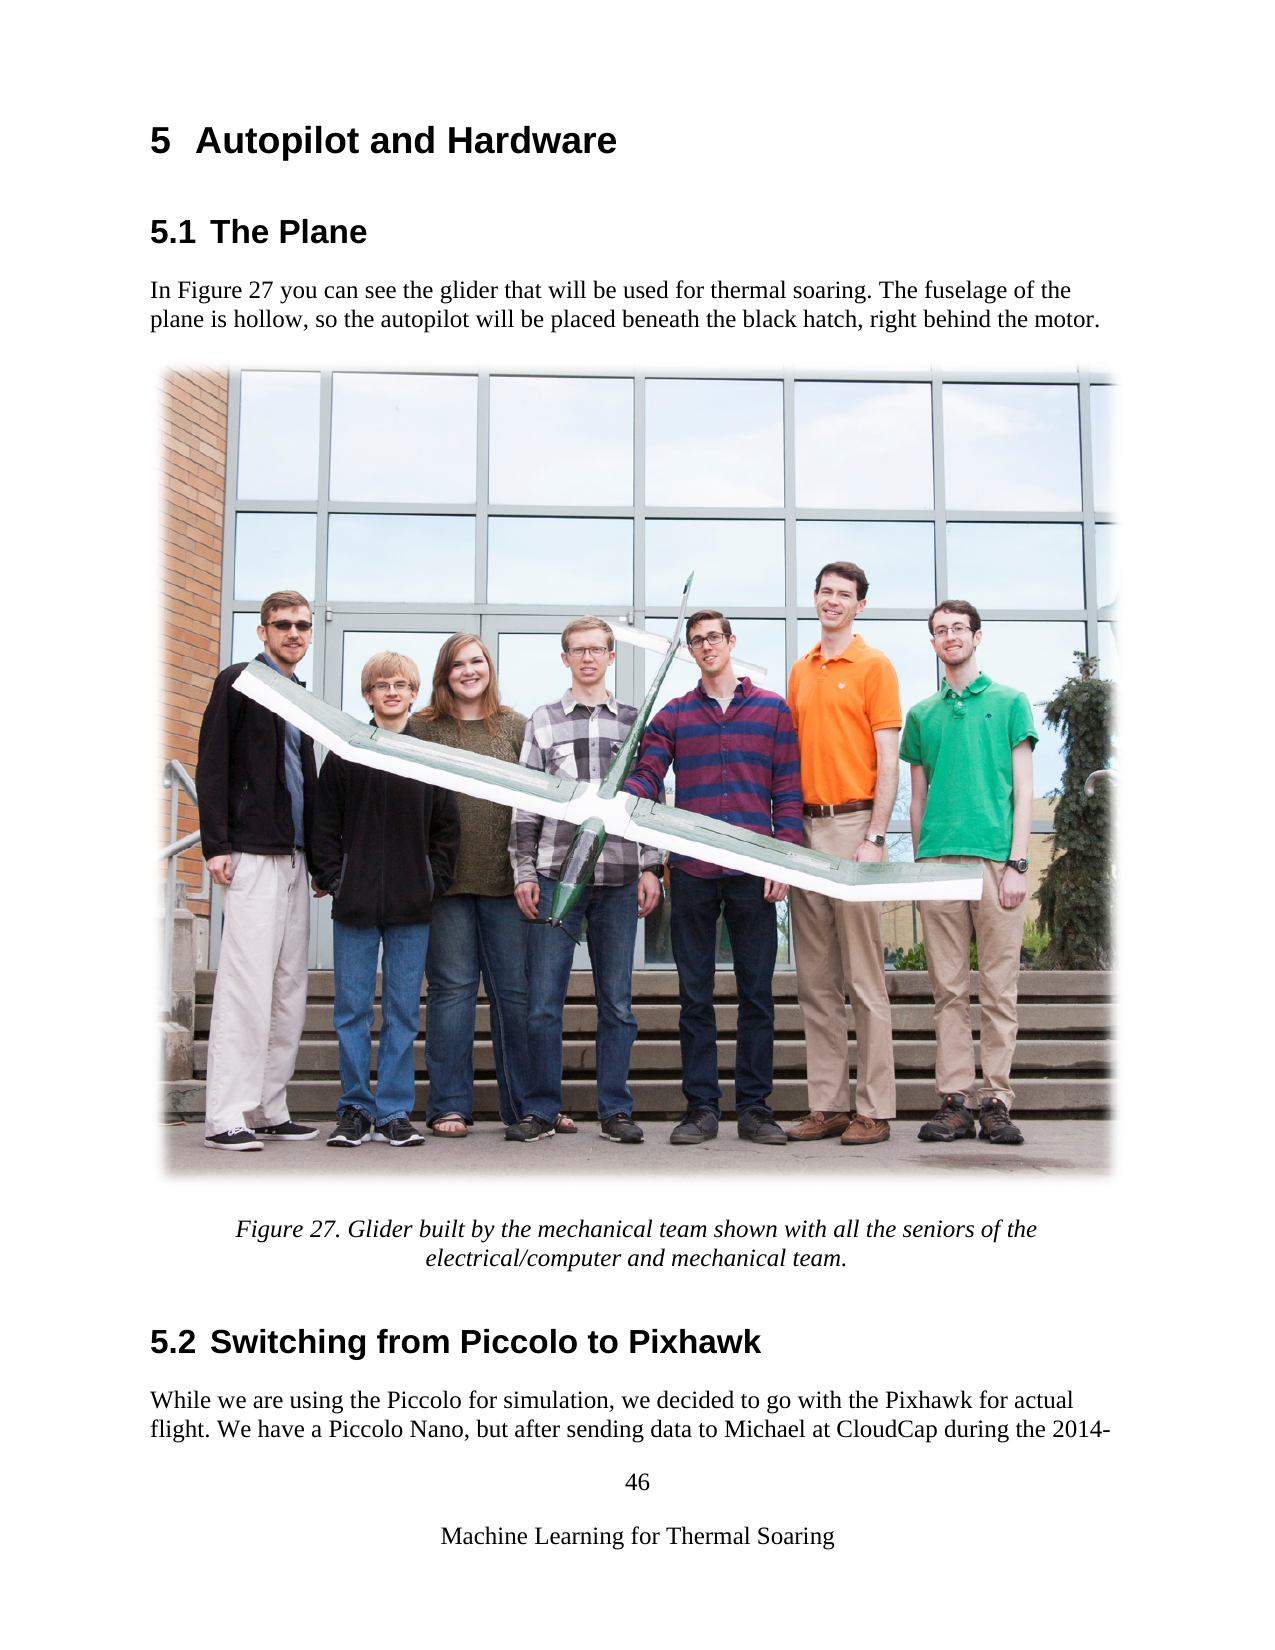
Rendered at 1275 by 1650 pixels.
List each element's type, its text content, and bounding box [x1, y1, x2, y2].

subtitle Switching from Piccolo to Pixhawk [150, 1322, 1125, 1360]
subtitle Autopilot and Hardware [150, 119, 1125, 162]
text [150, 1385, 1125, 1443]
text Figure 27. Glider built by the mechanical team shown with all the seniors of the electrical/computer and mechanical team. [150, 1214, 1125, 1272]
picture [150, 357, 1125, 1190]
text In Figure 27 you can see the glider that will be used for thermal soaring. The fuselage of the plane is hollow, so the autopilot will be placed beneath the black hatch, right behind the motor. [150, 275, 1125, 333]
subtitle The Plane [150, 212, 1125, 250]
